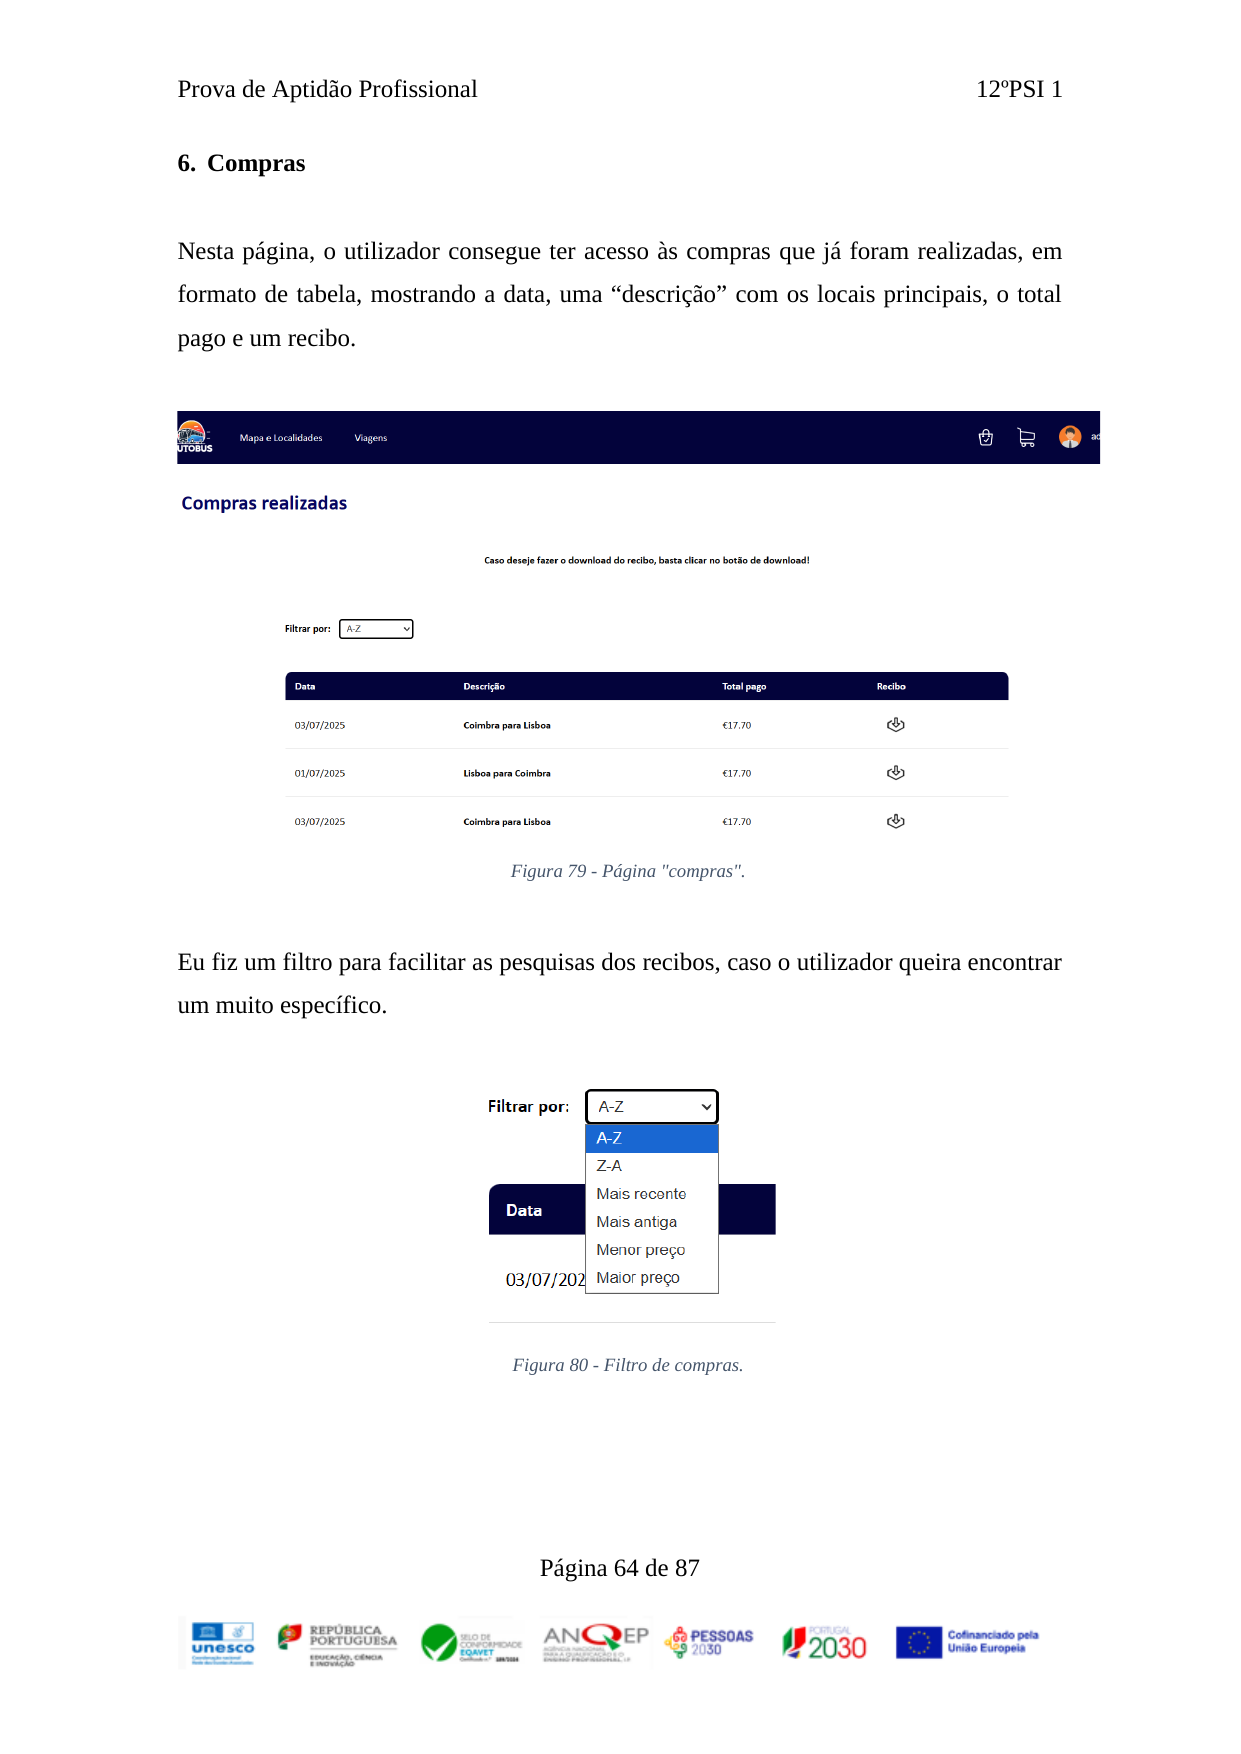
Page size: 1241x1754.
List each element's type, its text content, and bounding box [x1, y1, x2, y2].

text Figura 80 - Filtro de compras. [195, 1354, 1063, 1376]
picture [464, 1078, 776, 1339]
text Eu fiz um filtro para facilitar as pesquisas dos recibos, caso o utilizador queira encontrar um muito específico. [177, 947, 1063, 1019]
list Compras [177, 148, 1063, 176]
picture [177, 411, 1101, 845]
text Figura 79 - Página "compras". [195, 860, 1063, 882]
picture [177, 1615, 1084, 1677]
text Nesta página, o utilizador consegue ter acesso às compras que já foram realizadas, em formato de tabela, mostrando a data, uma “descrição” com os locais principais, o total pago e um recibo. [177, 236, 1063, 352]
